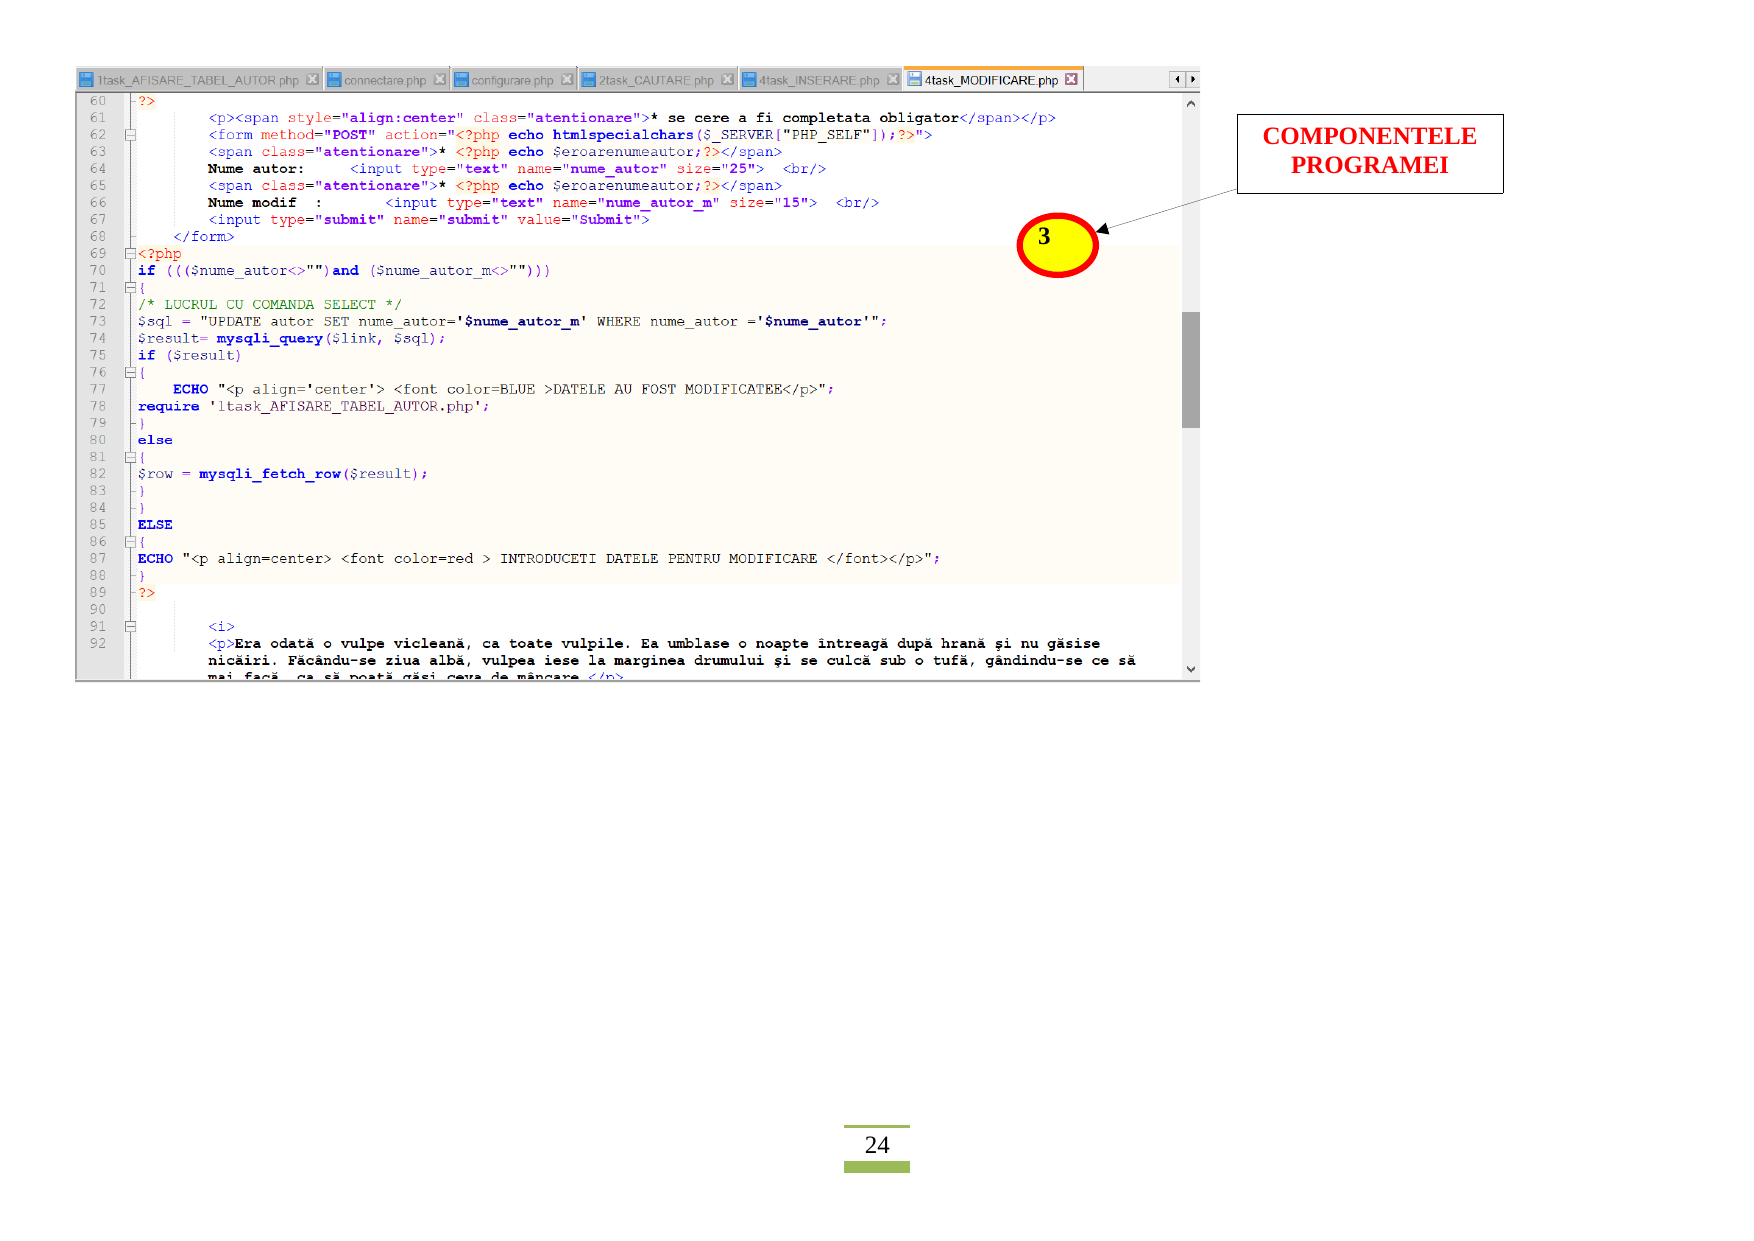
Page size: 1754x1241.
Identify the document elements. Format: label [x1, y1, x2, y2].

picture [75, 66, 1200, 683]
